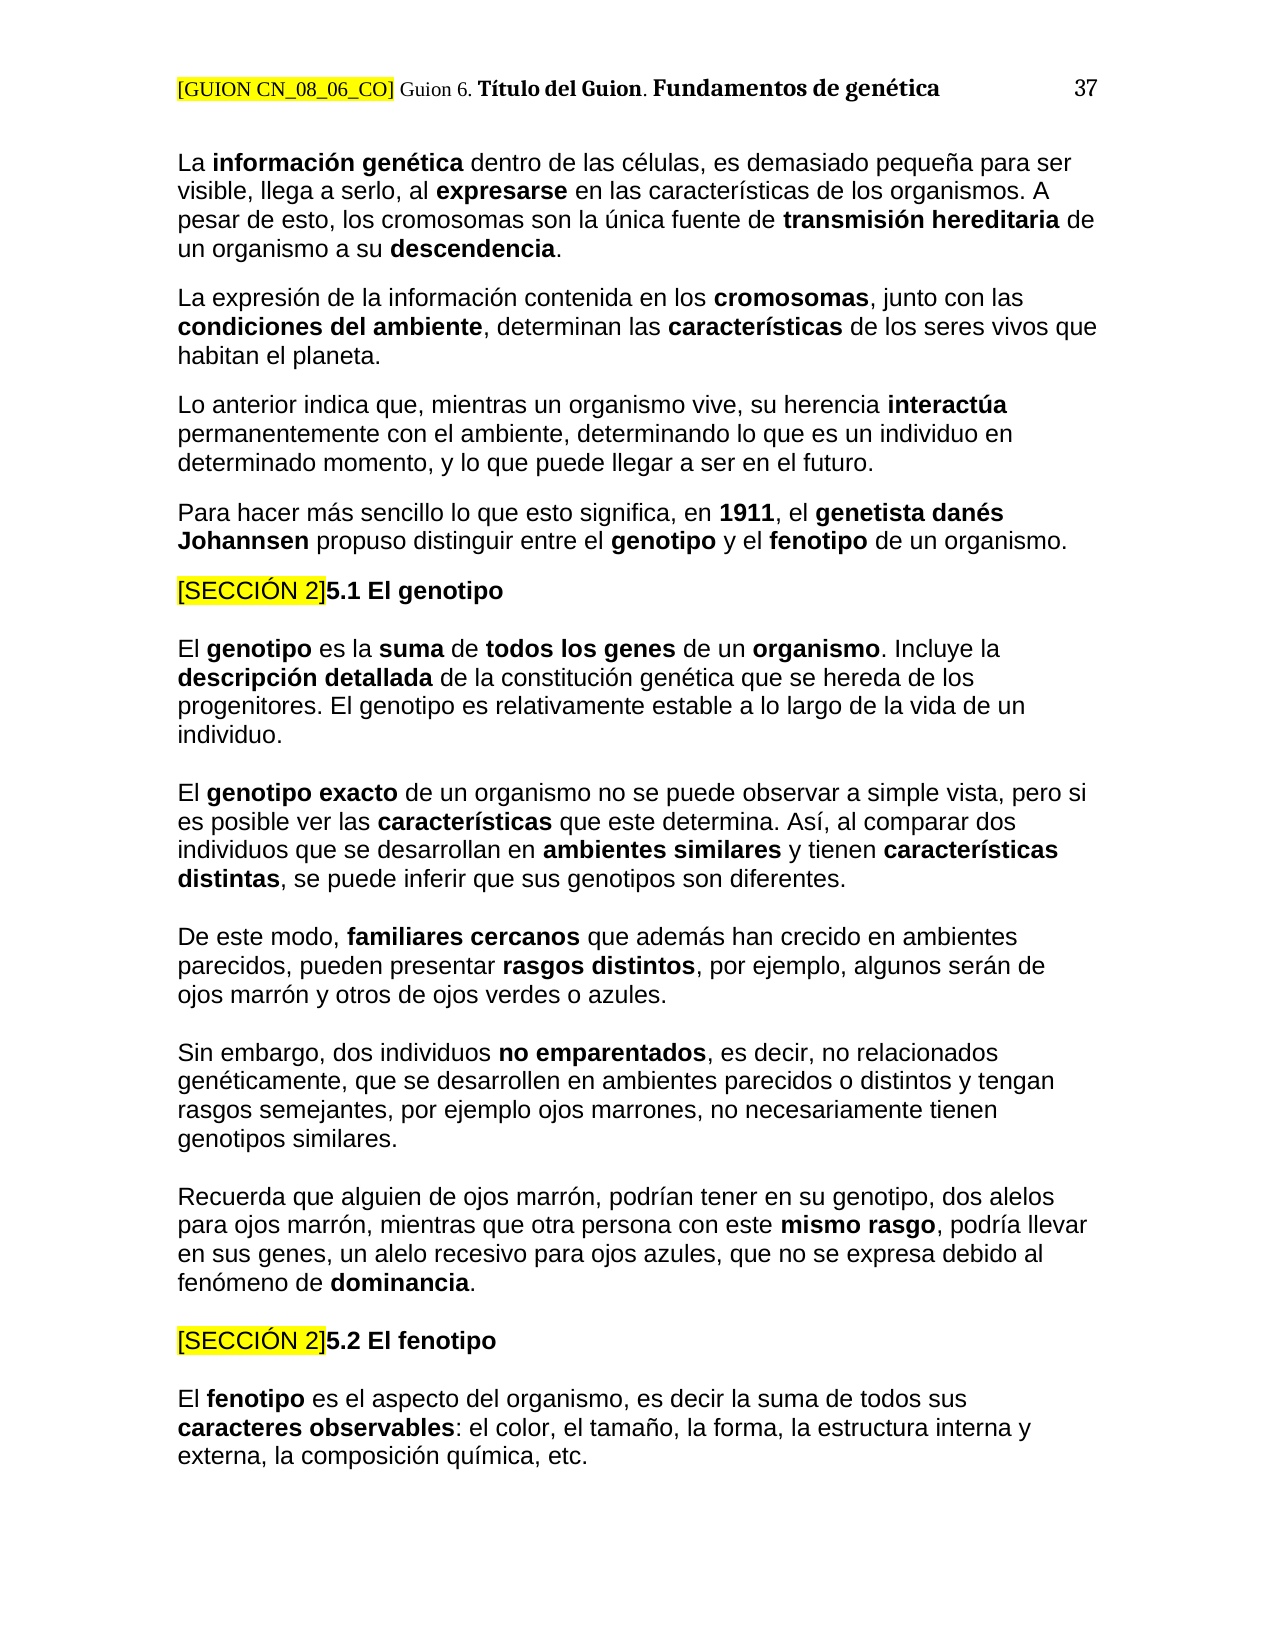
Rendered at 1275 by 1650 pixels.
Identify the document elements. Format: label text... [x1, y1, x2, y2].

text [SECCIÓN 2]5.1 El genotipo [326, 576, 1098, 605]
text El fenotipo es el aspecto del organismo, es decir la suma de todos sus caracteres observables: el color, el tamaño, la forma, la estructura interna y externa, la composición química, etc. [177, 1384, 1098, 1470]
text Para hacer más sencillo lo que esto significa, en 1911, el genetista danés Johannsen propuso distinguir entre el genotipo y el fenotipo de un organismo. [177, 498, 1098, 555]
text [SECCIÓN 2]5.2 El fenotipo [326, 1326, 1098, 1355]
text El genotipo exacto de un organismo no se puede observar a simple vista, pero si es posible ver las características que este determina. Así, al comparar dos individuos que se desarrollan en ambientes similares y tienen características distintas, se puede inferir que sus genotipos son diferentes. [177, 778, 1098, 893]
text El genotipo es la suma de todos los genes de un organismo. Incluye la descripción detallada de la constitución genética que se hereda de los progenitores. El genotipo es relativamente estable a lo largo de la vida de un individuo. [177, 634, 1098, 749]
text La expresión de la información contenida en los cromosomas, junto con las condiciones del ambiente, determinan las características de los seres vivos que habitan el planeta. [177, 283, 1098, 370]
text La información genética dentro de las células, es demasiado pequeña para ser visible, llega a serlo, al expresarse en las características de los organismos. A pesar de esto, los cromosomas son la única fuente de transmisión hereditaria de un organismo a su descendencia. [177, 148, 1098, 263]
text Recuerda que alguien de ojos marrón, podrían tener en su genotipo, dos alelos para ojos marrón, mientras que otra persona con este mismo rasgo, podría llevar en sus genes, un alelo recesivo para ojos azules, que no se expresa debido al fenómeno de dominancia. [177, 1182, 1098, 1297]
text De este modo, familiares cercanos que además han crecido en ambientes parecidos, pueden presentar rasgos distintos, por ejemplo, algunos serán de ojos marrón y otros de ojos verdes o azules. [177, 922, 1098, 1008]
text Sin embargo, dos individuos no emparentados, es decir, no relacionados genéticamente, que se desarrollen en ambientes parecidos o distintos y tengan rasgos semejantes, por ejemplo ojos marrones, no necesariamente tienen genotipos similares. [177, 1038, 1098, 1153]
text Lo anterior indica que, mientras un organismo vive, su herencia interactúa permanentemente con el ambiente, determinando lo que es un individuo en determinado momento, y lo que puede llegar a ser en el futuro. [177, 391, 1098, 477]
